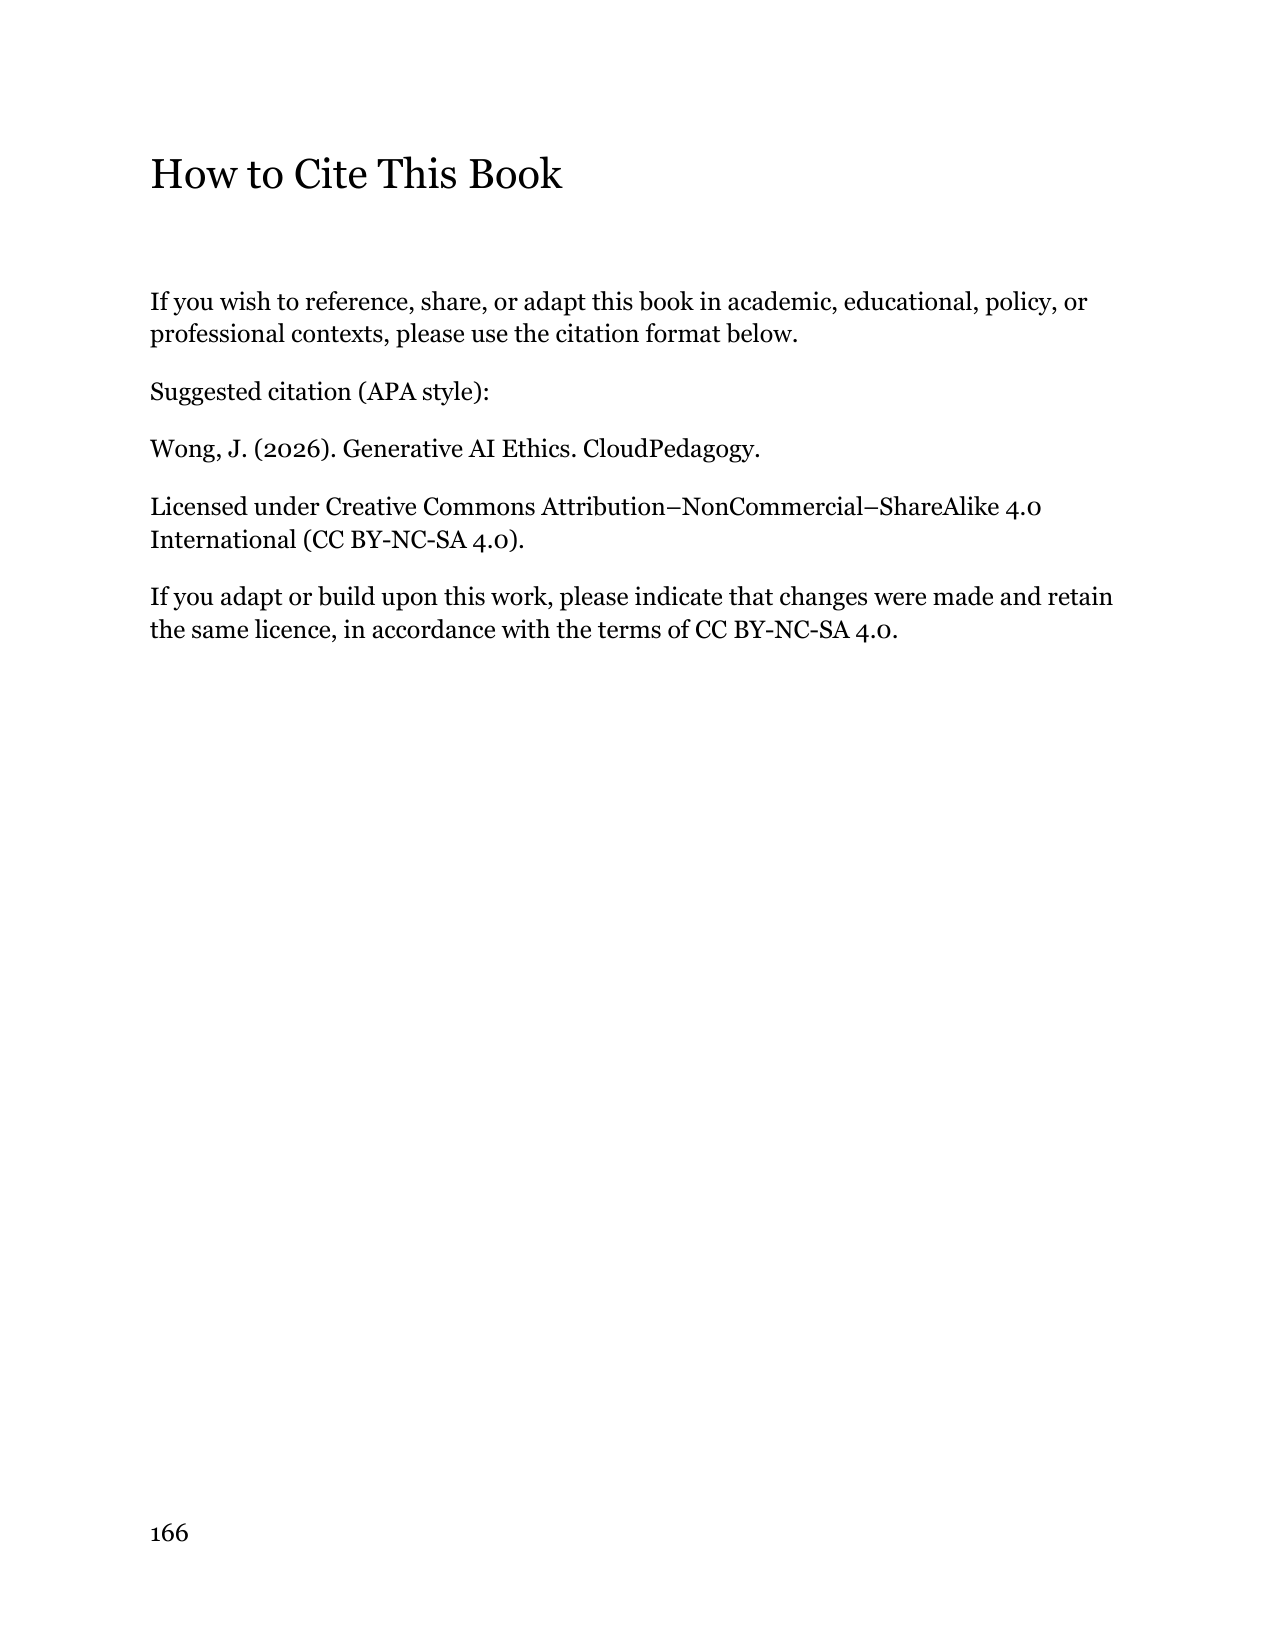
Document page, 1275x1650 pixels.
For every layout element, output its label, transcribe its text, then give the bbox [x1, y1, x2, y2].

text Licensed under Creative Commons Attribution–NonCommercial–ShareAlike 4.0 International (CC BY-NC-SA 4.0). [150, 492, 1125, 553]
subtitle How to Cite This Book [150, 150, 1125, 197]
text Suggested citation (APA style): [150, 377, 1125, 406]
text Wong, J. (2026). Generative AI Ethics. CloudPedagogy. [150, 435, 1125, 463]
text If you wish to reference, share, or adapt this book in academic, educational, policy, or professional contexts, please use the citation format below. [150, 287, 1125, 348]
text If you adapt or build upon this work, please indicate that changes were made and retain the same licence, in accordance with the terms of CC BY-NC-SA 4.0. [150, 583, 1125, 644]
